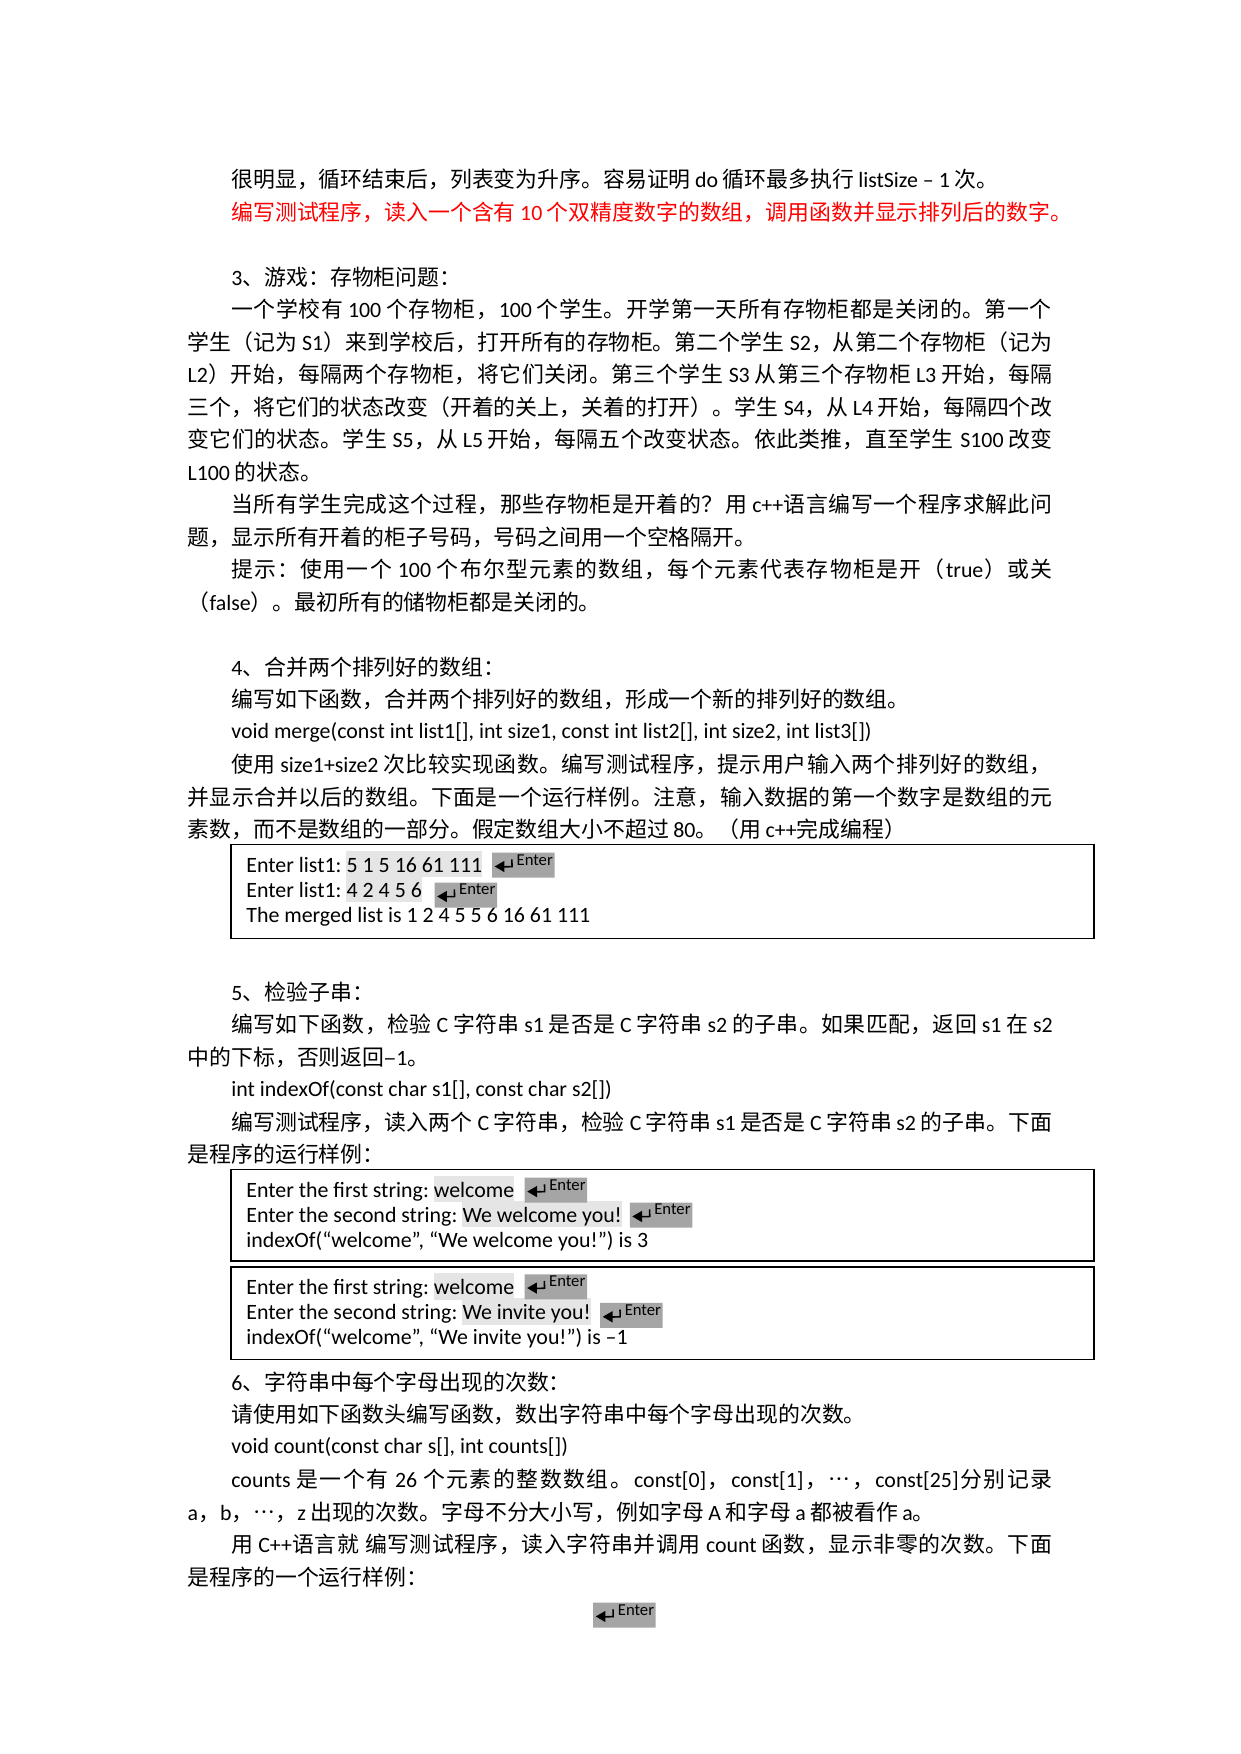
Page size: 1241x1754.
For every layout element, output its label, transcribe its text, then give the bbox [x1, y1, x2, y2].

text 编写测试程序，读入两个C字符串，检验C字符串s1是否是C字符串s2的子串。下面是程序的运行样例： [187, 1104, 1053, 1169]
text 编写测试程序，读入一个含有10个双精度数字的数组，调用函数并显示排列后的数字。 [187, 194, 1053, 227]
text 一个学校有100个存物柜，100个学生。开学第一天所有存物柜都是关闭的。第一个学生（记为S1）来到学校后，打开所有的存物柜。第二个学生S2，从第二个存物柜（记为L2）开始，每隔两个存物柜，将它们关闭。第三个学生S3从第三个存物柜L3开始，每隔三个，将它们的状态改变（开着的关上，关着的打开）。学生S4，从L4开始，每隔四个改变它们的状态。学生S5，从L5开始，每隔五个改变状态。依此类推，直至学生S100改变L100的状态。 [187, 292, 1053, 487]
text 用C++语言就 编写测试程序，读入字符串并调用count函数，显示非零的次数。下面是程序的一个运行样例： [187, 1527, 1053, 1592]
text 编写如下函数，合并两个排列好的数组，形成一个新的排列好的数组。 [187, 682, 1053, 714]
text int indexOf(const char s1[], const char s2[]) [187, 1072, 1053, 1104]
text 3、游戏：存物柜问题： [187, 259, 1053, 292]
text void count(const char s[], int counts[]) [187, 1429, 1053, 1462]
text 请使用如下函数头编写函数，数出字符串中每个字母出现的次数。 [187, 1397, 1053, 1429]
text 6、字符串中每个字母出现的次数： [187, 1364, 1053, 1397]
text void merge(const int list1[], int size1, const int list2[], int size2, int list3[]) [187, 714, 1053, 747]
text 编写如下函数，检验C字符串s1是否是C字符串s2的子串。如果匹配，返回s1在s2中的下标，否则返回–1。 [187, 1007, 1053, 1072]
text 5、检验子串： [187, 974, 1053, 1007]
text 使用size1+size2次比较实现函数。编写测试程序，提示用户输入两个排列好的数组，并显示合并以后的数组。下面是一个运行样例。注意，输入数据的第一个数字是数组的元素数，而不是数组的一部分。假定数组大小不超过80。（用c++完成编程） [187, 747, 1053, 844]
text counts是一个有26个元素的整数数组。const[0]，const[1]，…，const[25]分别记录a，b，…，z出现的次数。字母不分大小写，例如字母A和字母a都被看作a。 [187, 1462, 1053, 1527]
text 很明显，循环结束后，列表变为升序。容易证明do循环最多执行listSize – 1次。 [187, 162, 1053, 194]
text 当所有学生完成这个过程，那些存物柜是开着的？用c++语言编写一个程序求解此问题，显示所有开着的柜子号码，号码之间用一个空格隔开。 [187, 487, 1053, 552]
text 4、合并两个排列好的数组： [187, 649, 1053, 682]
text 提示：使用一个100个布尔型元素的数组，每个元素代表存物柜是开（true）或关（false）。最初所有的储物柜都是关闭的。 [187, 552, 1053, 617]
